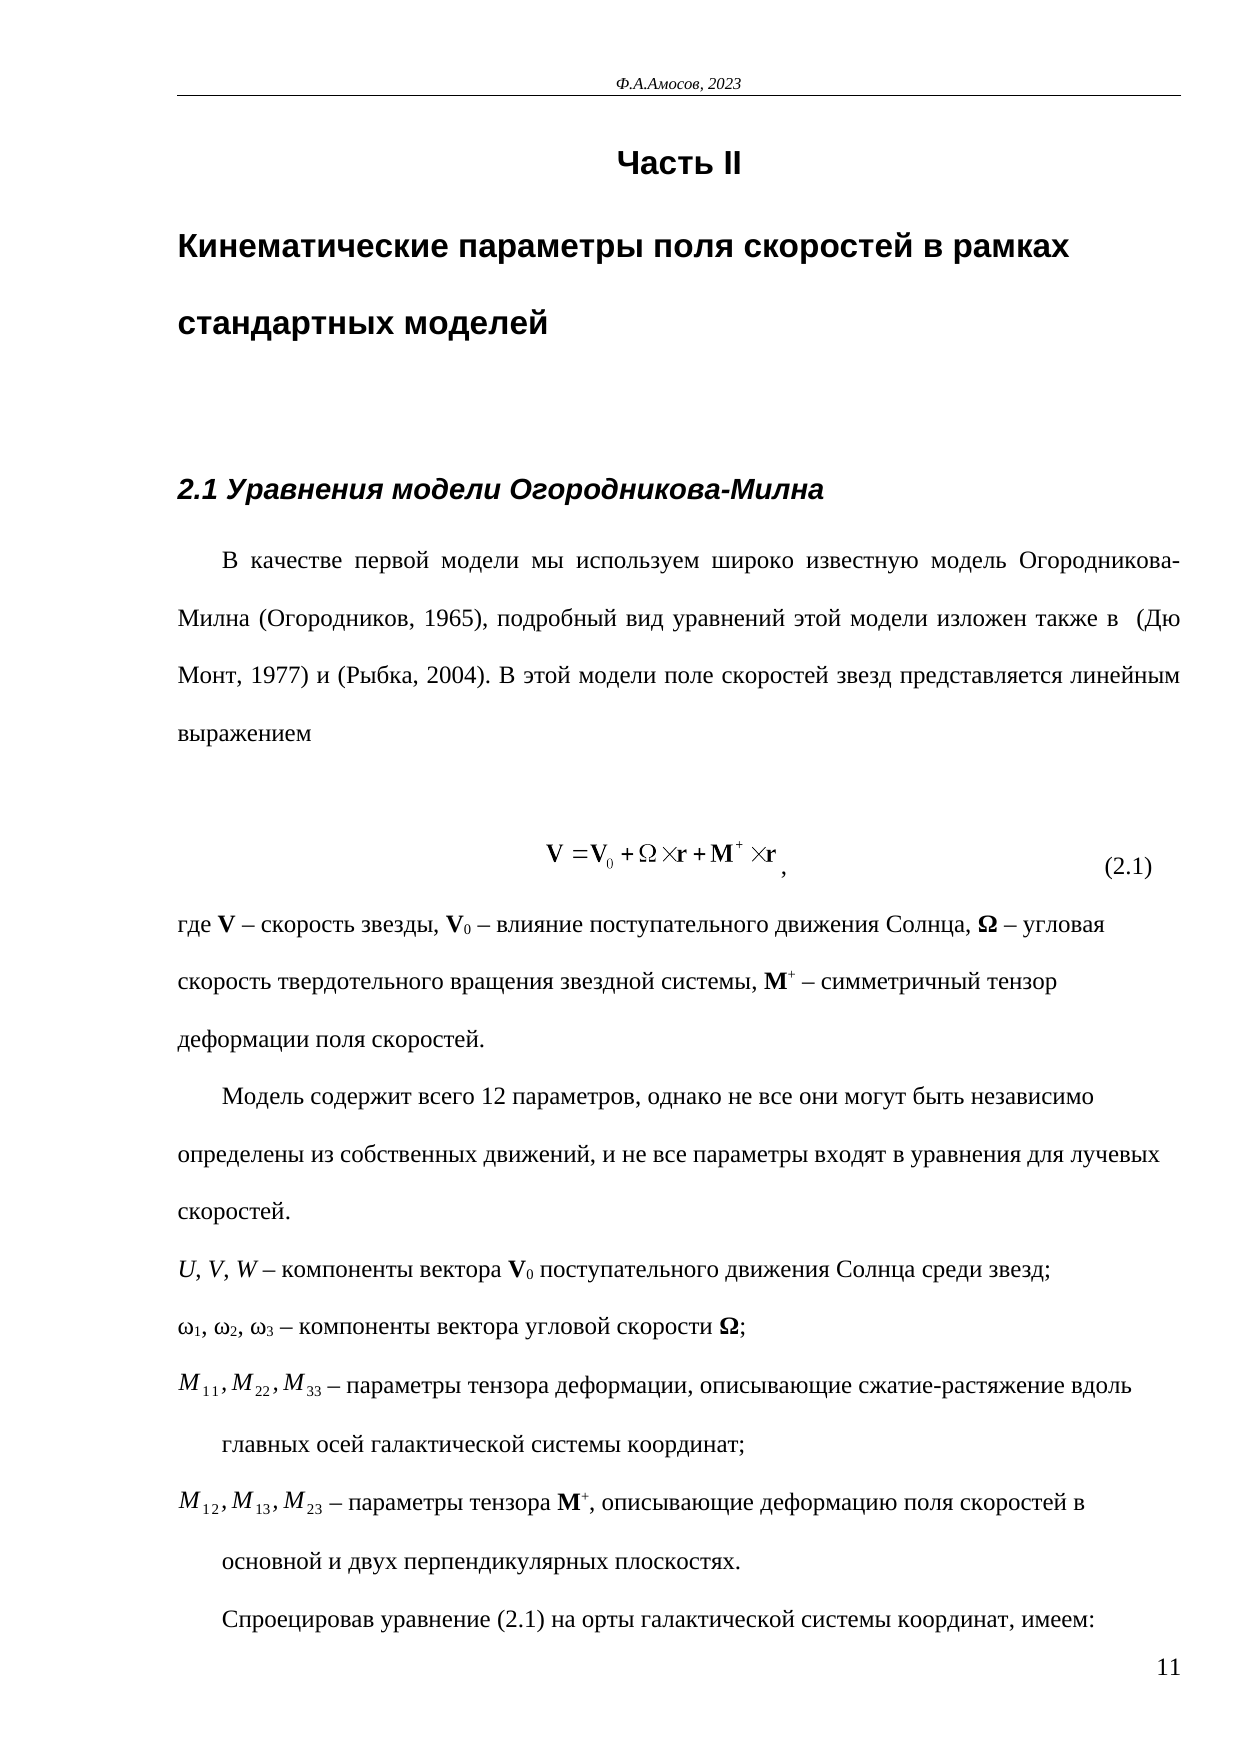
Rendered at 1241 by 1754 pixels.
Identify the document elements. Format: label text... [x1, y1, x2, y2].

subtitle Часть II [177, 143, 1181, 182]
text Модель содержит всего 12 параметров, однако не все они могут быть независимо определены из собственных движений, и не все параметры входят в уравнения для лучевых скоростей. [177, 1081, 1181, 1225]
text – параметры тензора деформации, описывающие сжатие-растяжение вдоль главных осей галактической системы координат; [177, 1369, 1181, 1457]
subtitle 2.1 Уравнения модели Огородникова-Милна [177, 472, 1181, 506]
text Кинематические параметры поля скоростей в рамках стандартных моделей [177, 226, 1181, 342]
text , (2.1) [177, 833, 1181, 880]
text – параметры тензора M+, описывающие деформацию поля скоростей в основной и двух перпендикулярных плоскостях. [177, 1486, 1181, 1575]
text В качестве первой модели мы используем широко известную модель Огородникова-Милна (Огородников, 1965), подробный вид уравнений этой модели изложен также в (Дю Монт, 1977) и (Рыбка, 2004). В этой модели поле скоростей звезд представляется линейным выражением [177, 545, 1181, 747]
text ω1, ω2, ω3 – компоненты вектора угловой скорости Ω; [177, 1311, 1181, 1340]
text U, V, W – компоненты вектора V0 поступательного движения Солнца среди звезд; [177, 1254, 1181, 1282]
text где V – скорость звезды, V0 – влияние поступательного движения Солнца, Ω – угловая скорость твердотельного вращения звездной системы, M+ – симметричный тензор деформации поля скоростей. [177, 909, 1181, 1052]
text Спроецировав уравнение (2.1) на орты галактической системы координат, имеем: [177, 1604, 1181, 1633]
